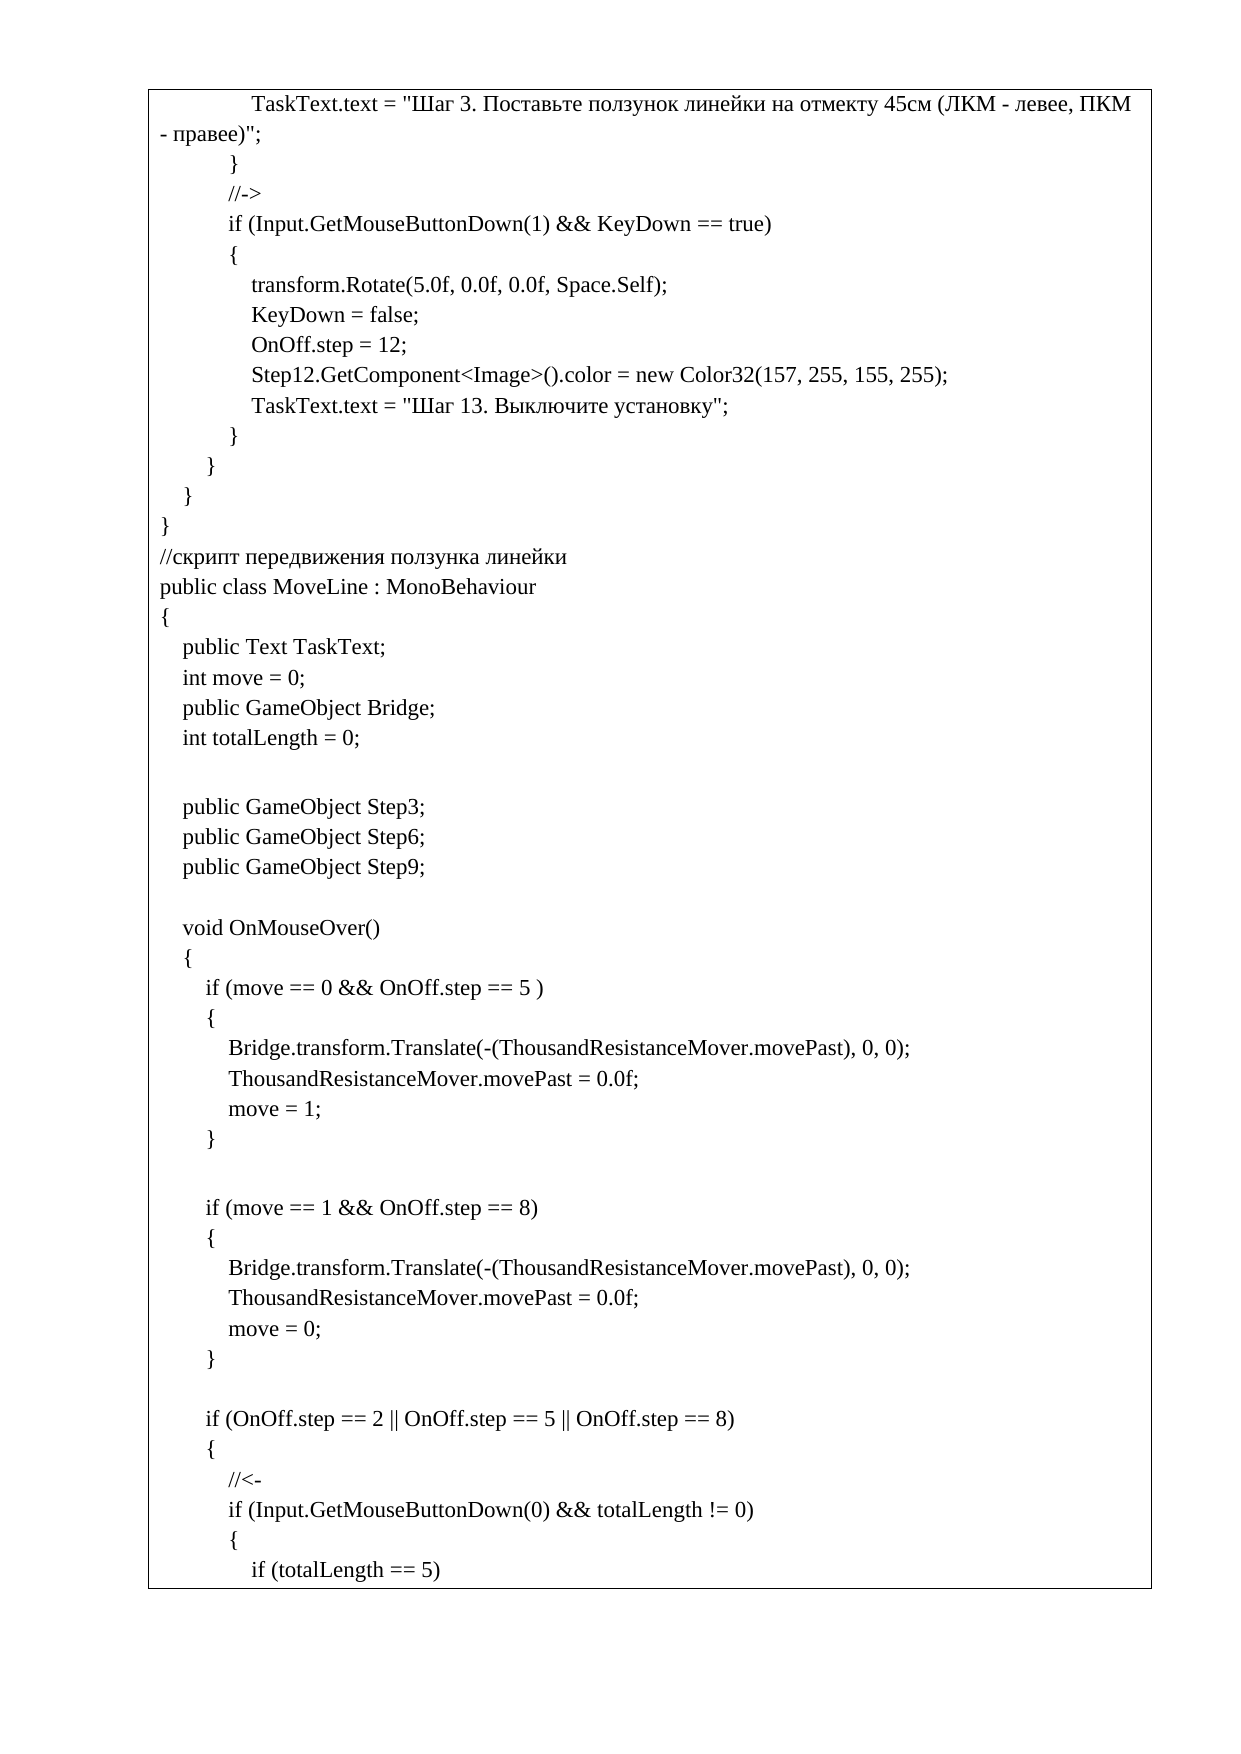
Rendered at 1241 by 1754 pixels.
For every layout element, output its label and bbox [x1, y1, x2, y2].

table_header [149, 90, 1151, 1588]
